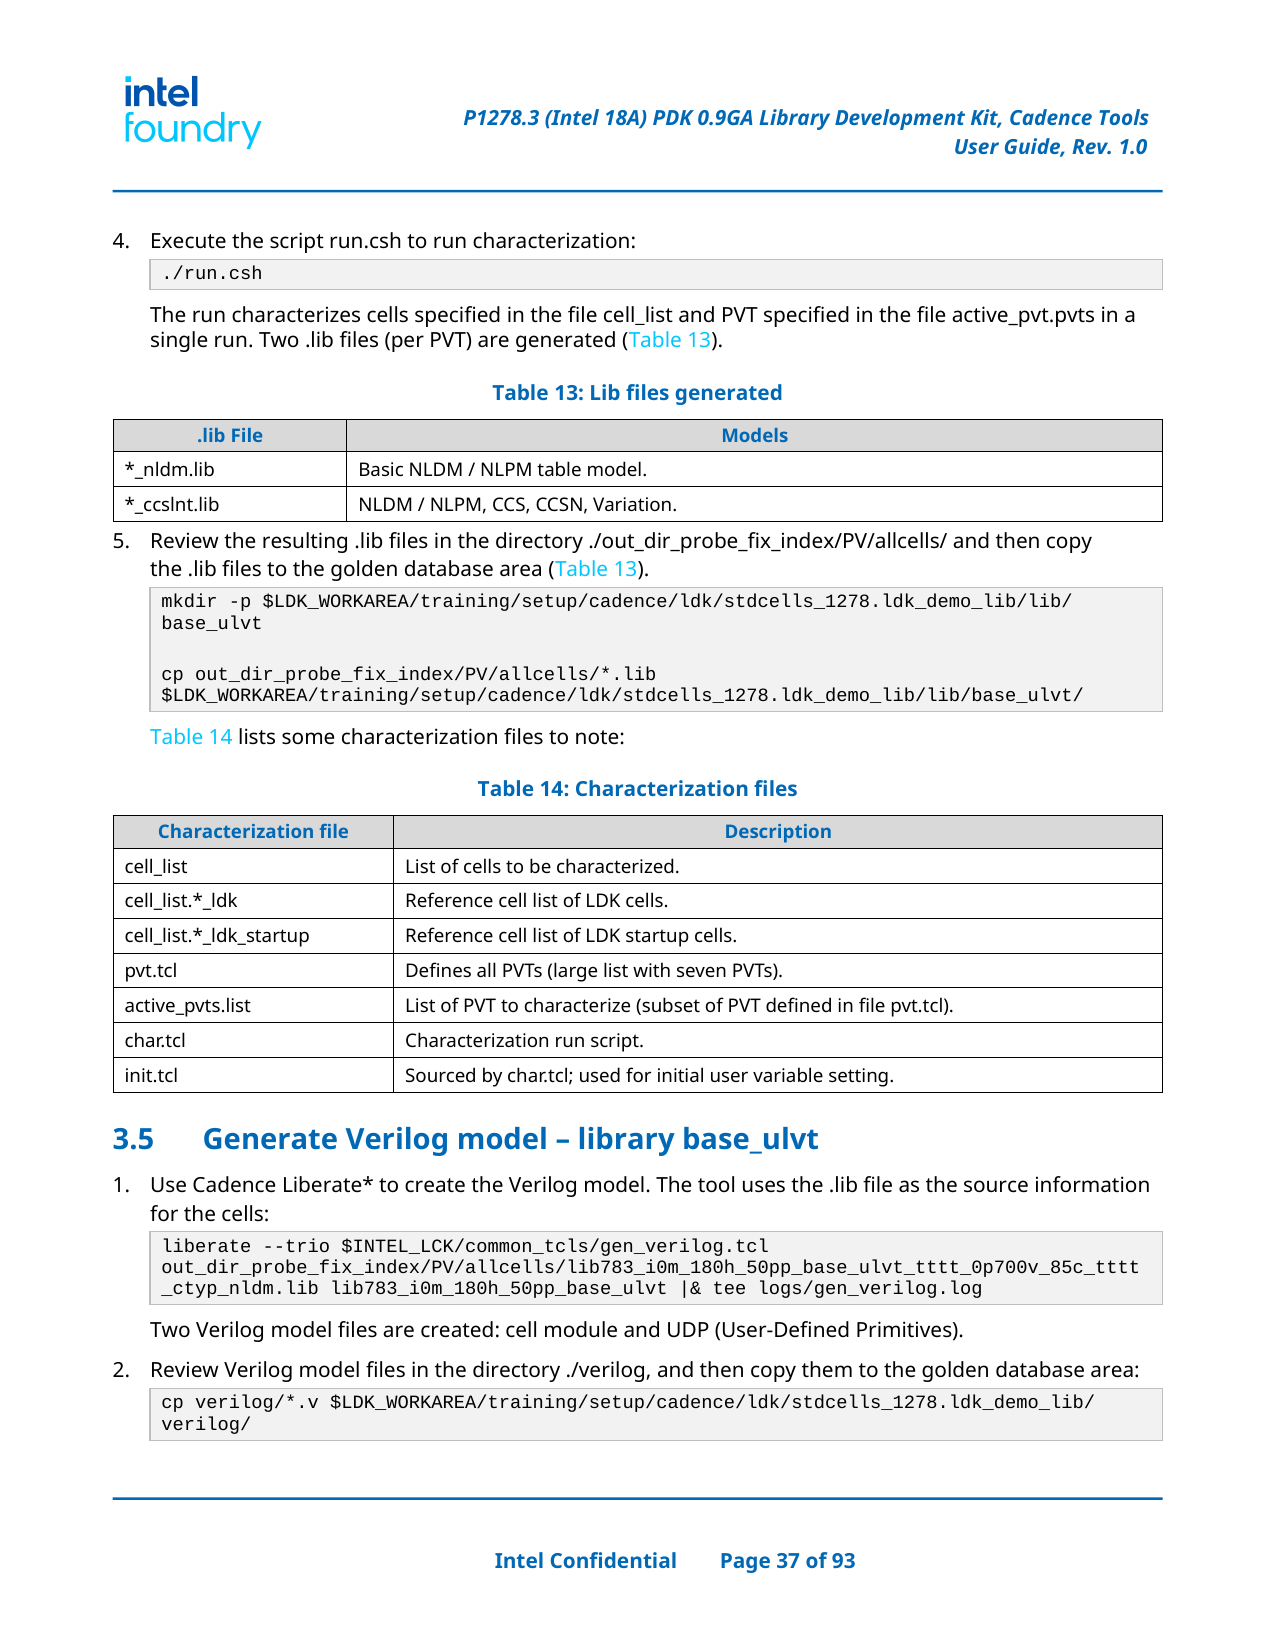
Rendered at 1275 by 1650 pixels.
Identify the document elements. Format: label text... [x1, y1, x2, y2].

table_header ./run.csh [151, 260, 1162, 289]
list Use Cadence Liberate* to create the Verilog model. The tool uses the .lib file as the source information for the cells: [112, 1170, 1162, 1227]
table_header cp verilog/*.v $LDK_WORKAREA/training/setup/cadence/ldk/stdcells_1278.ldk_demo_lib/verilog/ [151, 1389, 1162, 1440]
table_cell *_ccslnt.lib [114, 487, 346, 521]
table_cell Reference cell list of LDK cells. [394, 884, 1162, 917]
table_cell Basic NLDM / NLPM table model. [347, 452, 1162, 486]
table_header Models [347, 420, 1162, 451]
table_cell Characterization run script. [394, 1023, 1162, 1057]
table_cell char.tcl [114, 1023, 393, 1057]
table_cell *_nldm.lib [114, 452, 346, 486]
text Table 14: Characterization files [112, 774, 1162, 803]
table_cell NLDM / NLPM, CCS, CCSN, Variation. [347, 487, 1162, 521]
text Table 14 lists some characterization files to note: [232, 724, 1162, 749]
table_cell Sourced by char.tcl; used for initial user variable setting. [394, 1058, 1162, 1092]
table_header mkdir -p $LDK_WORKAREA/training/setup/cadence/ldk/stdcells_1278.ldk_demo_lib/lib/base_ulvt cp out_dir_probe_fix_index/PV/allcells/*.lib $LDK_WORKAREA/training/setup/cadence/ldk/stdcells_1278.ldk_demo_lib/lib/base_ulvt/ [151, 588, 1162, 711]
text Execute the script run.csh to run characterization: [112, 226, 1162, 254]
table_header .lib File [114, 420, 346, 451]
subtitle Generate Verilog model – library base_ulvt [112, 1118, 1162, 1158]
text Two Verilog model files are created: cell module and UDP (User-Defined Primitives). [150, 1318, 1162, 1343]
text Table 13: Lib files generated [112, 378, 1162, 406]
table_cell pvt.tcl [114, 954, 393, 987]
table_cell cell_list.*_ldk [114, 884, 393, 917]
table_cell cell_list [114, 849, 393, 883]
picture [123, 75, 264, 150]
table_cell init.tcl [114, 1058, 393, 1092]
table_header Description [394, 816, 1162, 848]
text Review the resulting .lib files in the directory ./out_dir_probe_fix_index/PV/allcells/ and then copy the .lib files to the golden database area (Table 13). [112, 526, 1162, 583]
table_cell Reference cell list of LDK startup cells. [394, 919, 1162, 952]
table_cell active_pvts.list [114, 988, 393, 1022]
table_cell Defines all PVTs (large list with seven PVTs). [394, 954, 1162, 987]
table_cell cell_list.*_ldk_startup [114, 919, 393, 952]
table_header Characterization file [114, 816, 393, 848]
table_cell List of PVT to characterize (subset of PVT defined in file pvt.tcl). [394, 988, 1162, 1022]
table_header liberate --trio $INTEL_LCK/common_tcls/gen_verilog.tcl out_dir_probe_fix_index/PV/allcells/lib783_i0m_180h_50pp_base_ulvt_tttt_0p700v_85c_tttt_ctyp_nldm.lib lib783_i0m_180h_50pp_base_ulvt |& tee logs/gen_verilog.log [151, 1232, 1162, 1304]
text Review Verilog model files in the directory ./verilog, and then copy them to the golden database area: [112, 1355, 1162, 1384]
table_cell List of cells to be characterized. [394, 849, 1162, 883]
text The run characterizes cells specified in the file cell_list and PVT specified in the file active_pvt.pvts in a single run. Two .lib files (per PVT) are generated (Table 13). [150, 303, 1162, 353]
